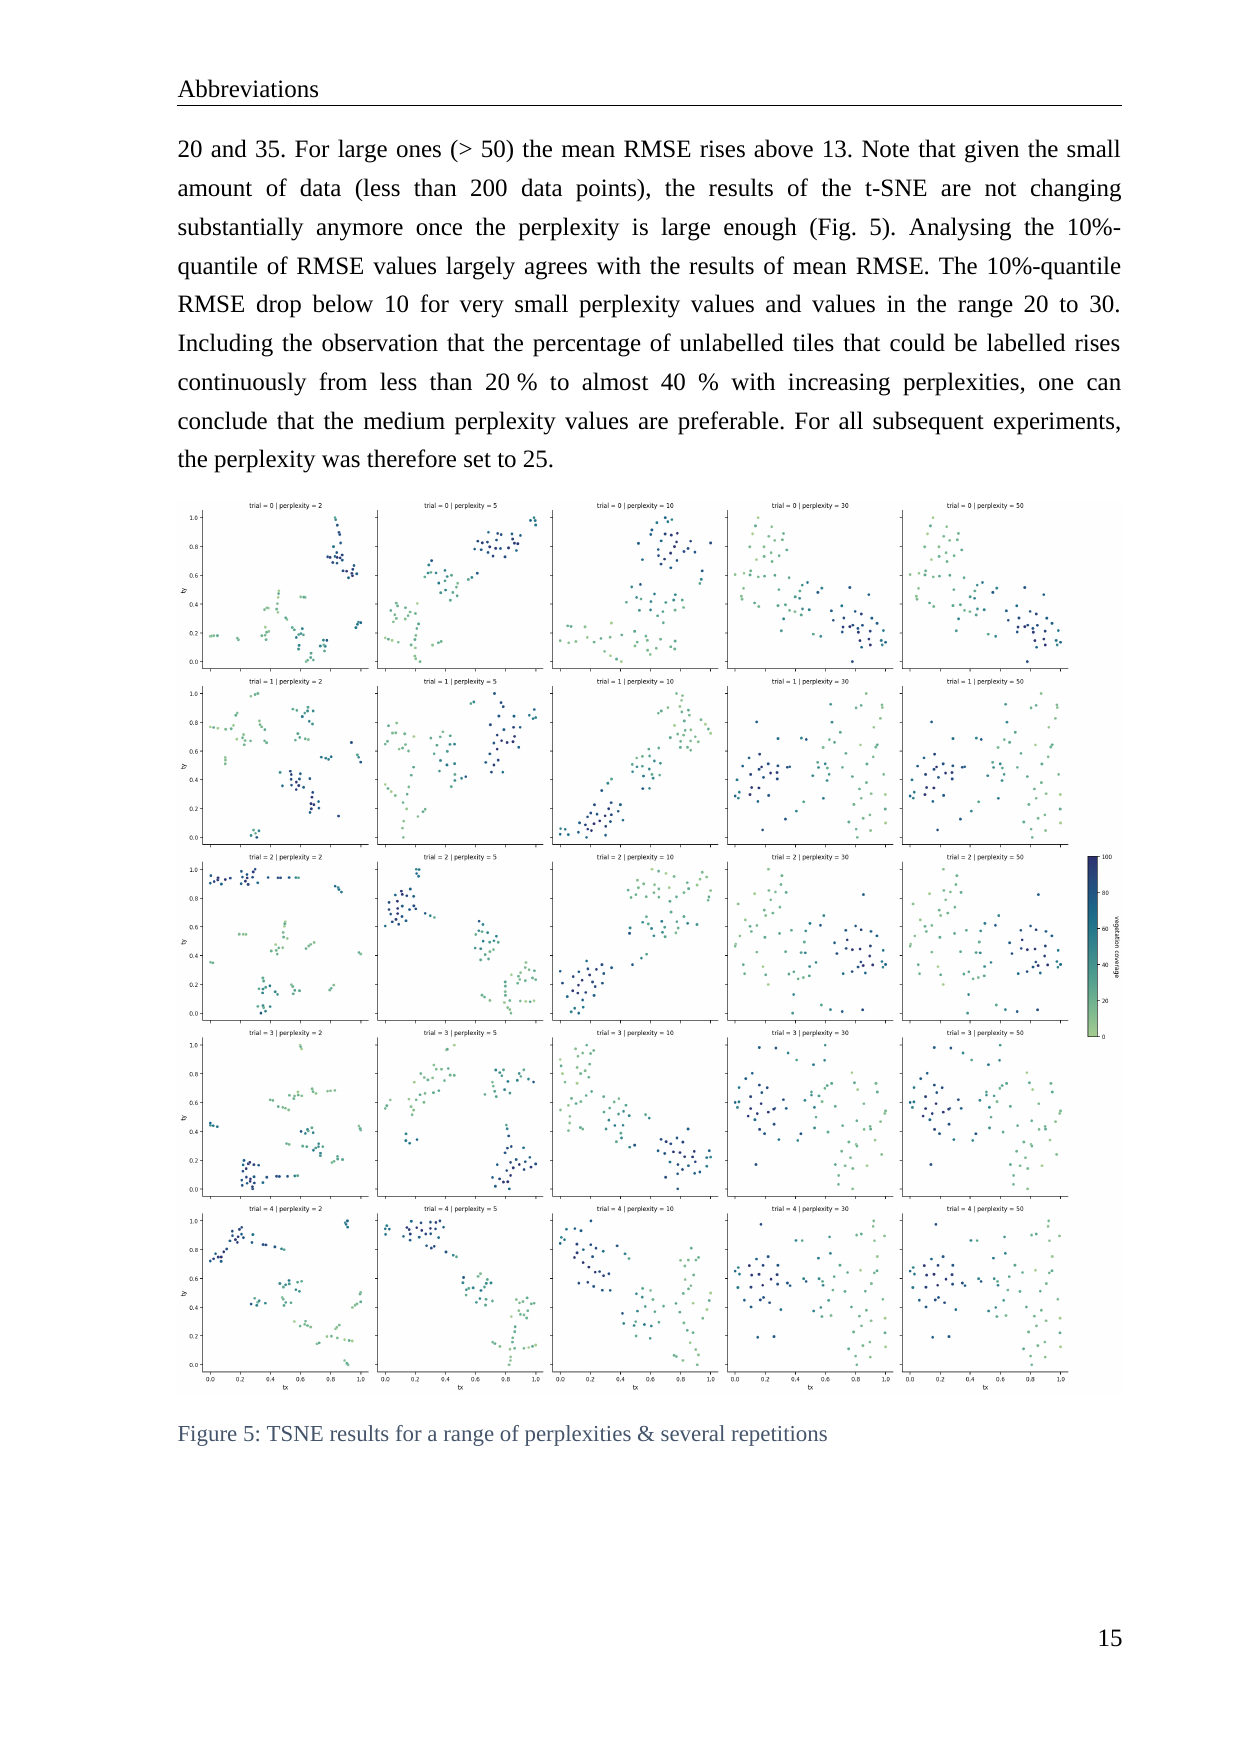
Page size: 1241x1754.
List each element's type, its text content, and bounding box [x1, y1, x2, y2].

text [177, 134, 1122, 473]
picture [177, 500, 1123, 1394]
text Figure 5: TSNE results for a range of perplexities & several repetitions [177, 1420, 1122, 1446]
